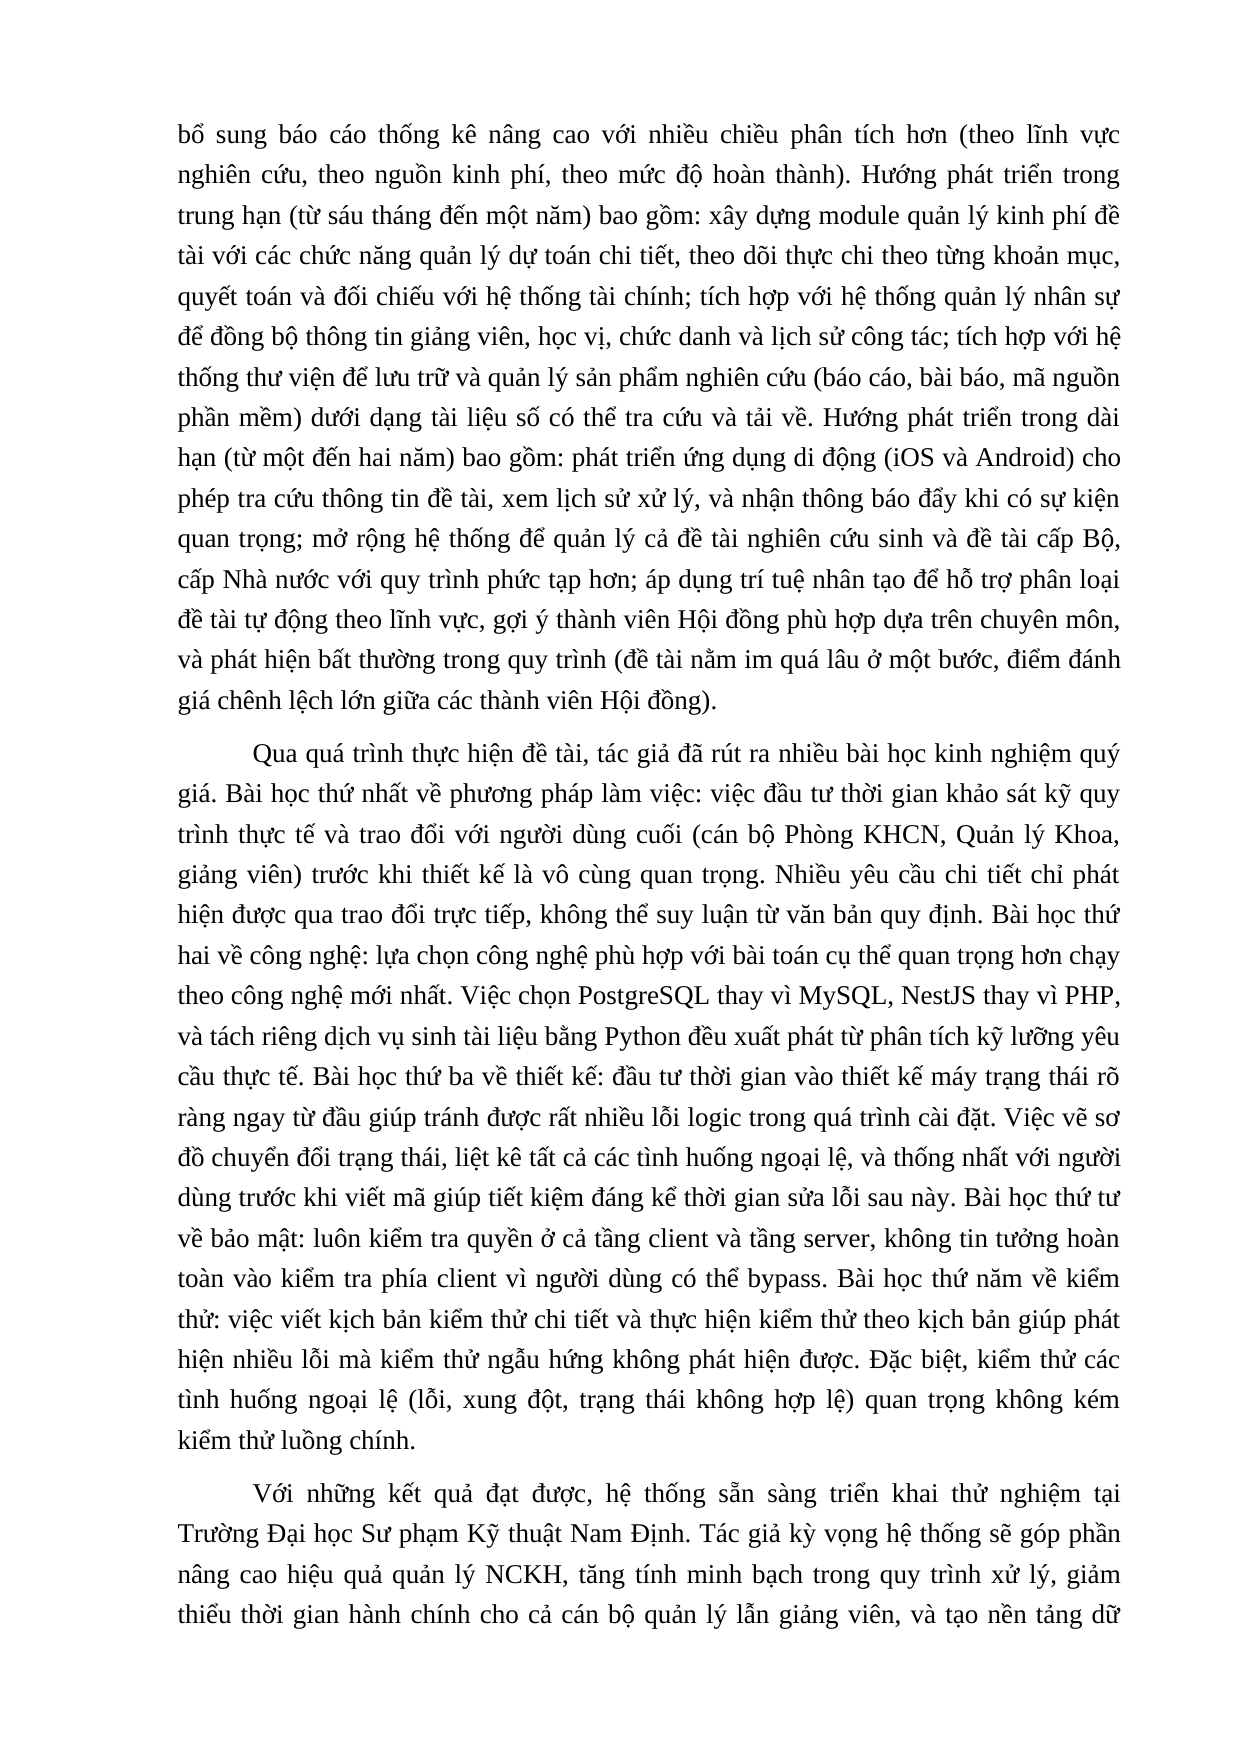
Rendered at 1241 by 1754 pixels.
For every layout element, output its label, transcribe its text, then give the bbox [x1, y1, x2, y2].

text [177, 118, 1122, 715]
text Qua quá trình thực hiện đề tài, tác giả đã rút ra nhiều bài học kinh nghiệm quý giá. Bài học thứ nhất về phương pháp làm việc: việc đầu tư thời gian khảo sát kỹ quy trình thực tế và trao đổi với người dùng cuối (cán bộ Phòng KHCN, Quản lý Khoa, giảng viên) trước khi thiết kế là vô cùng quan trọng. Nhiều yêu cầu chi tiết chỉ phát hiện được qua trao đổi trực tiếp, không thể suy luận từ văn bản quy định. Bài học thứ hai về công nghệ: lựa chọn công nghệ phù hợp với bài toán cụ thể quan trọng hơn chạy theo công nghệ mới nhất. Việc chọn PostgreSQL thay vì MySQL, NestJS thay vì PHP, và tách riêng dịch vụ sinh tài liệu bằng Python đều xuất phát từ phân tích kỹ lưỡng yêu cầu thực tế. Bài học thứ ba về thiết kế: đầu tư thời gian vào thiết kế máy trạng thái rõ ràng ngay từ đầu giúp tránh được rất nhiều lỗi logic trong quá trình cài đặt. Việc vẽ sơ đồ chuyển đổi trạng thái, liệt kê tất cả các tình huống ngoại lệ, và thống nhất với người dùng trước khi viết mã giúp tiết kiệm đáng kể thời gian sửa lỗi sau này. Bài học thứ tư về bảo mật: luôn kiểm tra quyền ở cả tầng client và tầng server, không tin tưởng hoàn toàn vào kiểm tra phía client vì người dùng có thể bypass. Bài học thứ năm về kiểm thử: việc viết kịch bản kiểm thử chi tiết và thực hiện kiểm thử theo kịch bản giúp phát hiện nhiều lỗi mà kiểm thử ngẫu hứng không phát hiện được. Đặc biệt, kiểm thử các tình huống ngoại lệ (lỗi, xung đột, trạng thái không hợp lệ) quan trọng không kém kiểm thử luồng chính. [177, 737, 1122, 1455]
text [177, 1477, 1122, 1629]
